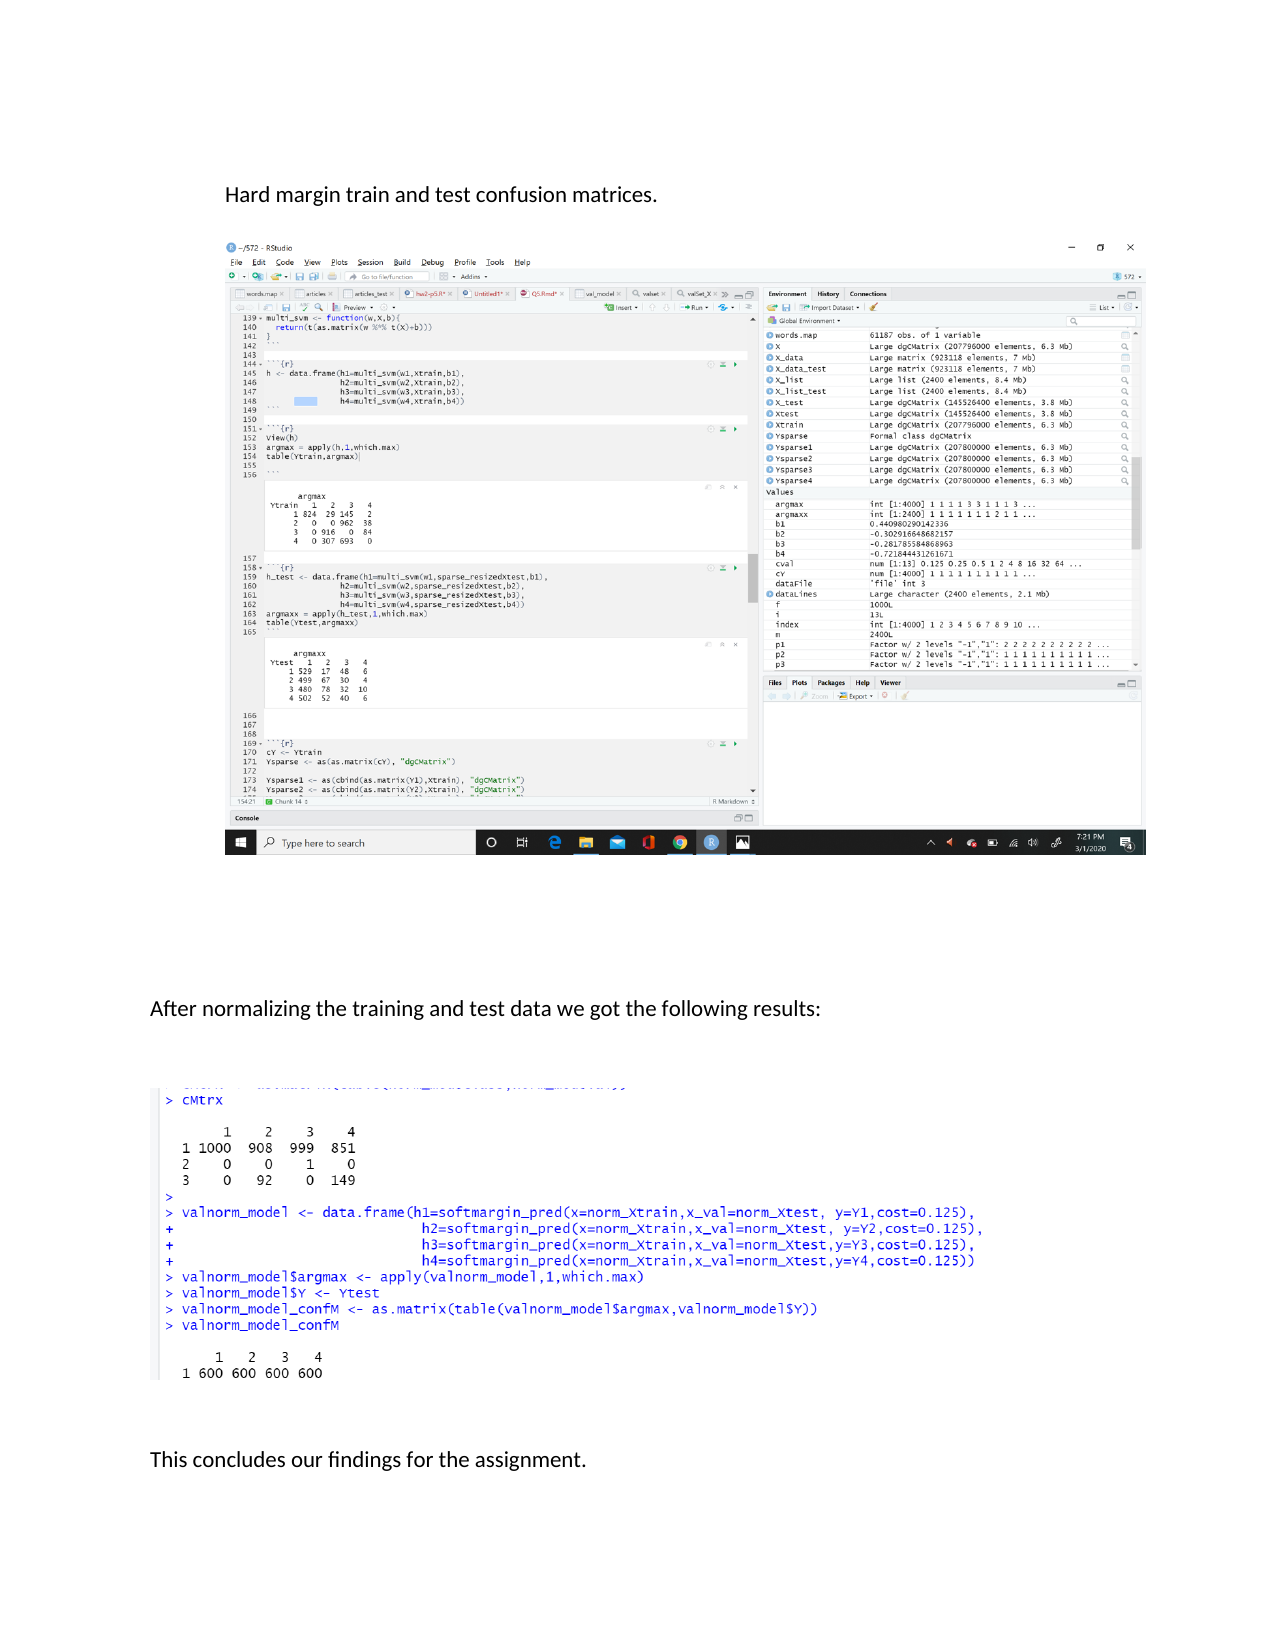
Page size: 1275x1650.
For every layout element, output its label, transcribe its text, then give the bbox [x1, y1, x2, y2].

picture [225, 240, 1146, 855]
picture [150, 1088, 983, 1380]
text This concludes our findings for the assignment. [150, 1445, 1125, 1473]
list Hard margin train and test confusion matrices. [225, 180, 1125, 208]
text After normalizing the training and test data we got the following results: [150, 994, 1125, 1022]
